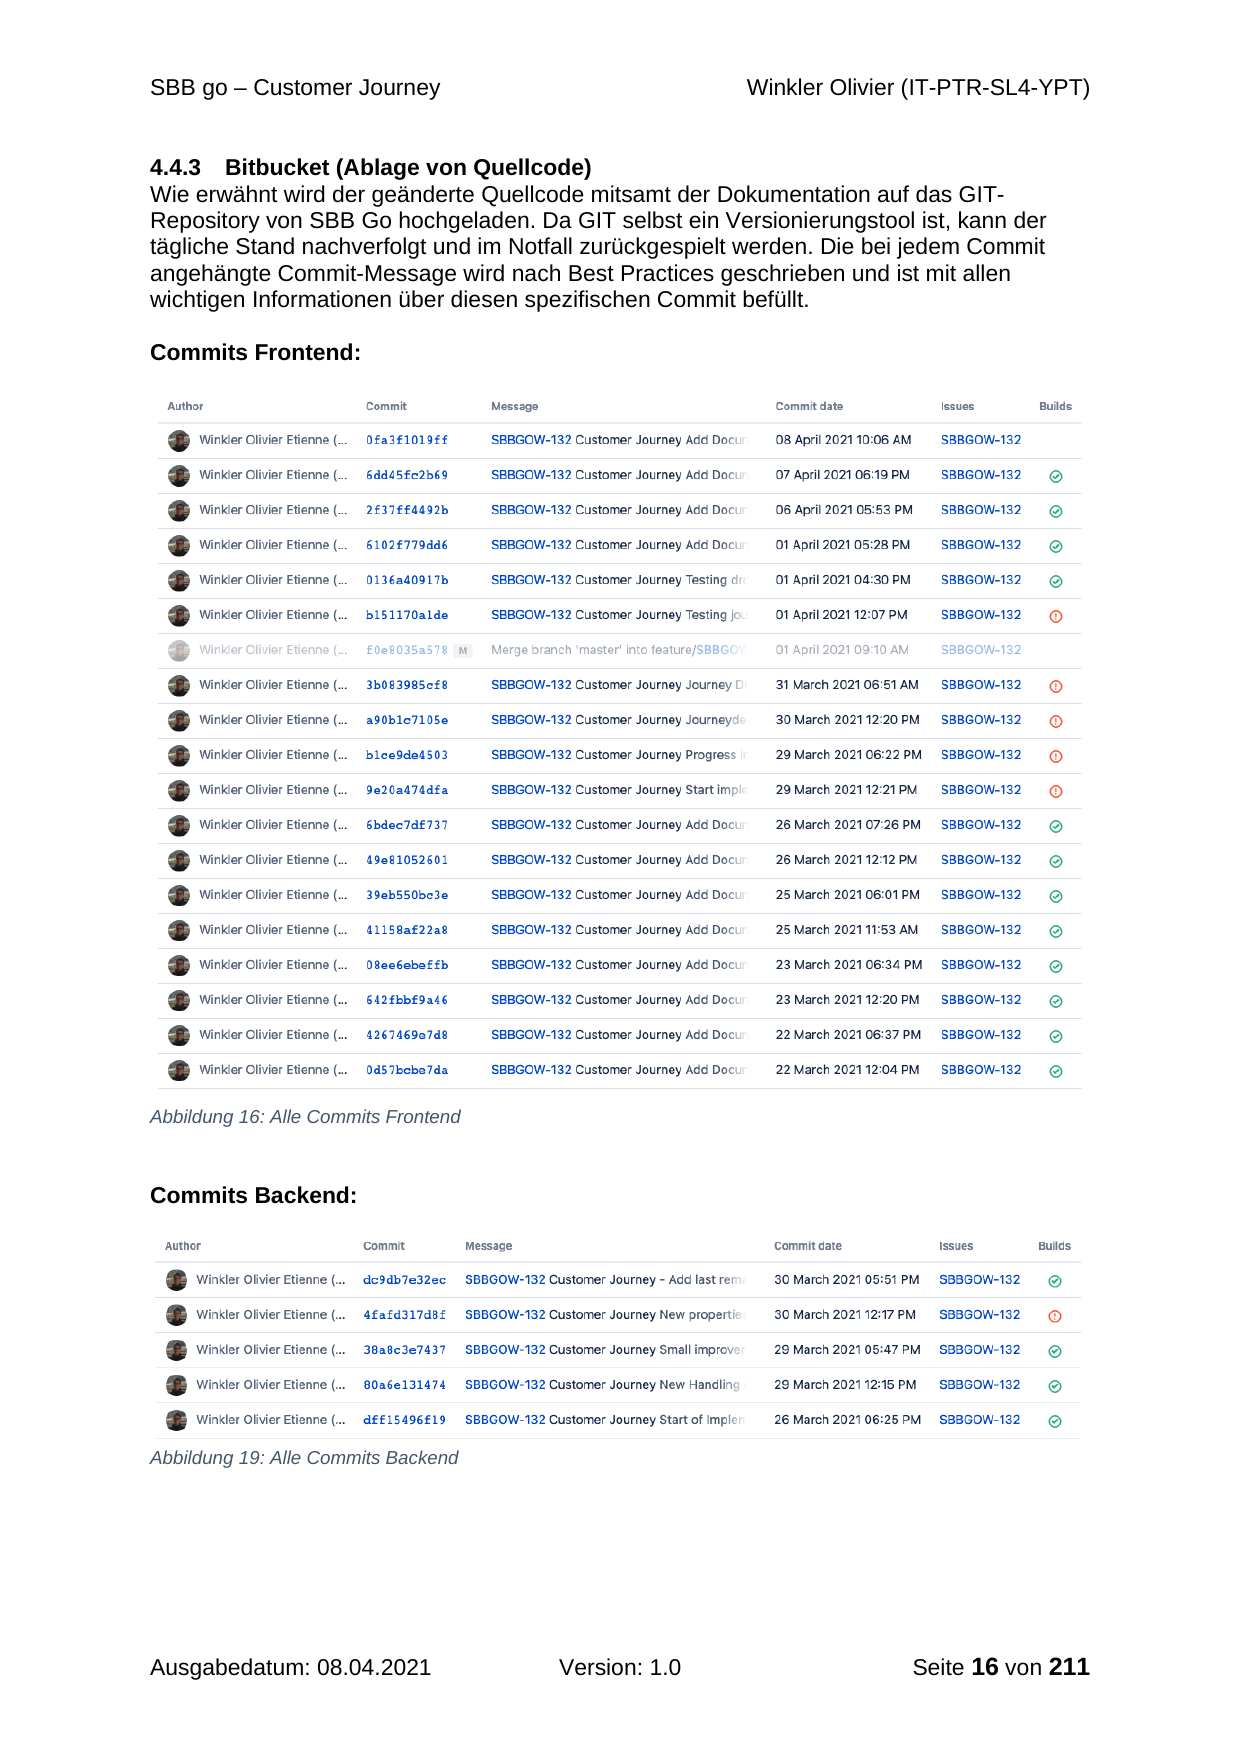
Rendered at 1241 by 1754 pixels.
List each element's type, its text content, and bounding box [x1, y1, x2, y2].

text Commits Frontend: [150, 339, 1090, 365]
picture [150, 391, 1087, 1096]
picture [150, 1234, 1090, 1447]
text Commits Backend: [150, 1182, 1090, 1208]
text Wie erwähnt wird der geänderte Quellcode mitsamt der Dokumentation auf das GIT-Repository von SBB Go hochgeladen. Da GIT selbst ein Versionierungstool ist, kann der tägliche Stand nachverfolgt und im Notfall zurückgespielt werden. Die bei jedem Commit angehängte Commit-Message wird nach Best Practices geschrieben und ist mit allen wichtigen Informationen über diesen spezifischen Commit befüllt. [150, 181, 1090, 312]
subtitle Bitbucket (Ablage von Quellcode) [150, 154, 1090, 181]
